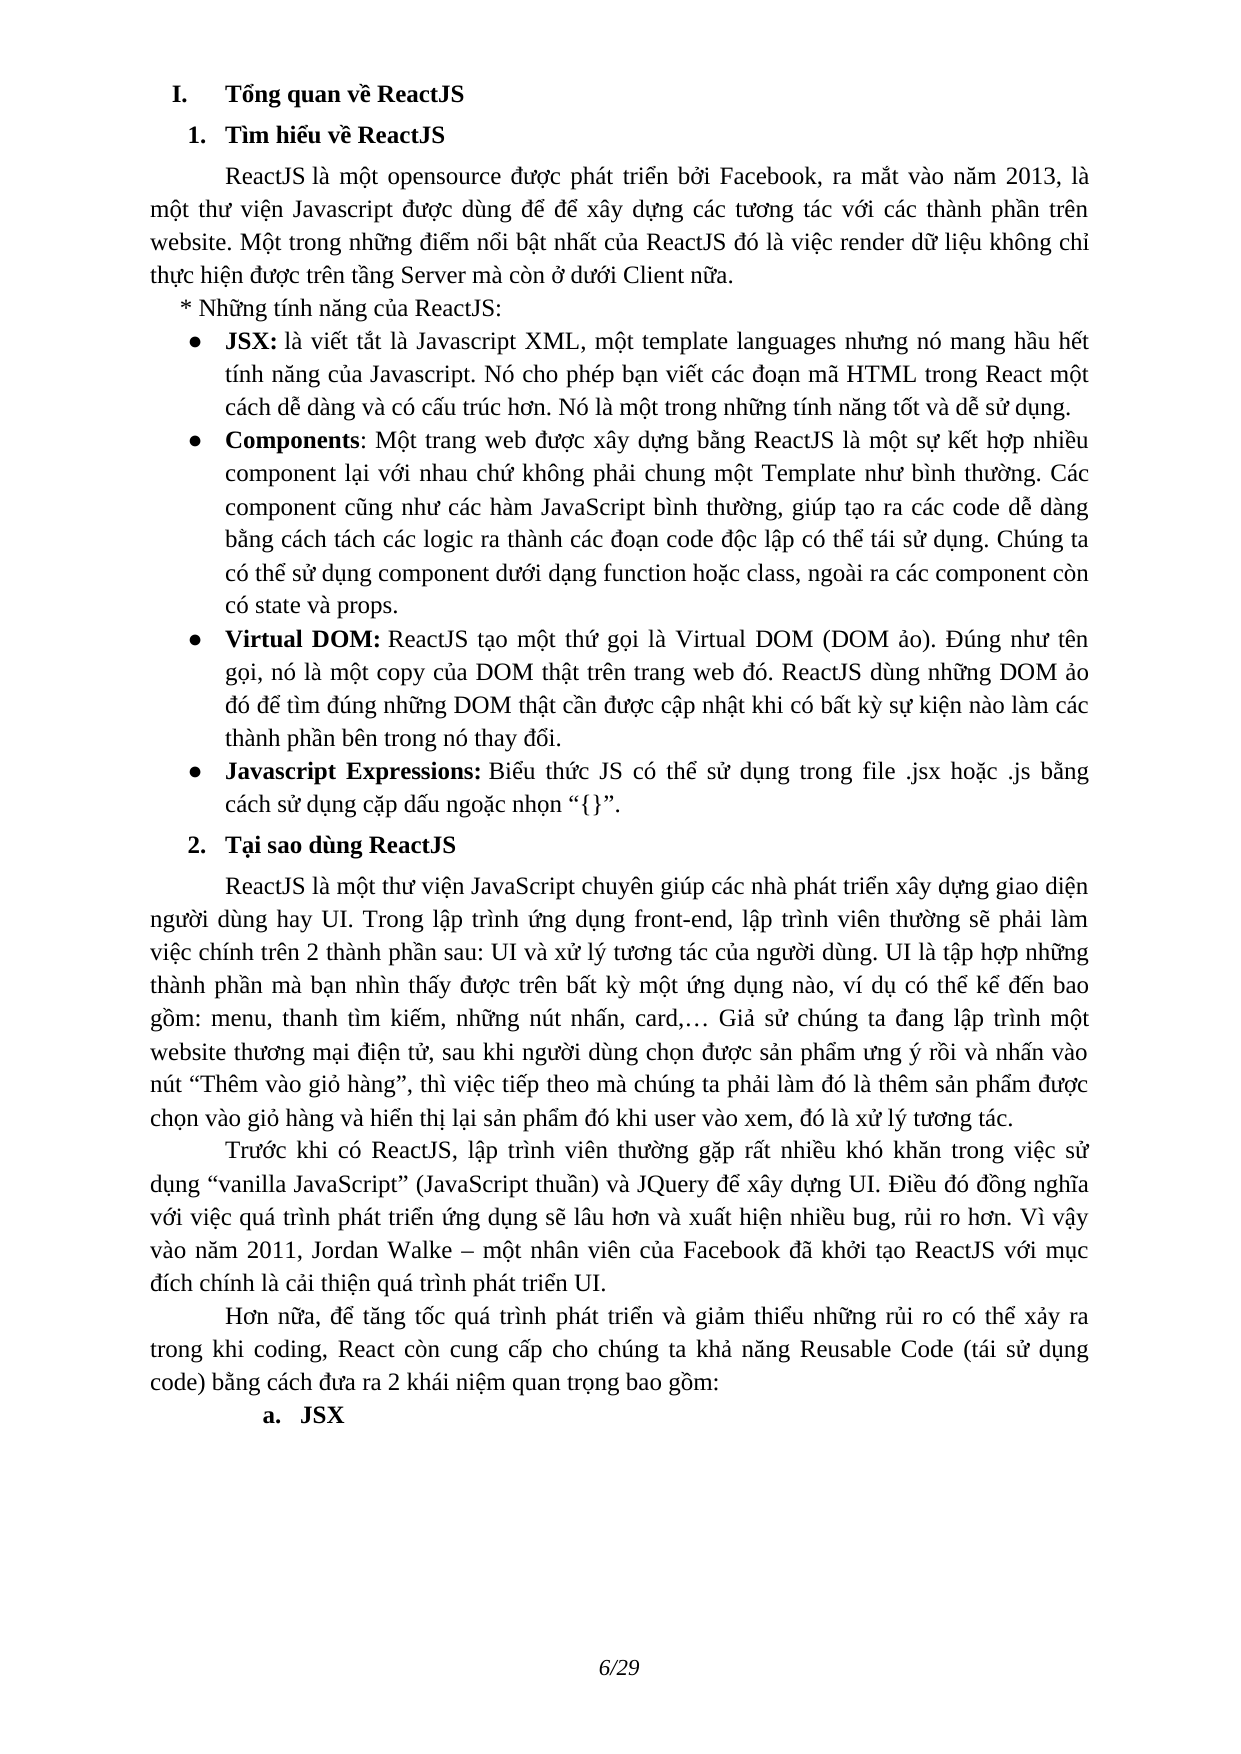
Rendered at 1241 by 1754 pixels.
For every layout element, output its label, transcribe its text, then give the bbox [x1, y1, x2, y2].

subtitle Tìm hiểu về ReactJS [187, 120, 1090, 149]
subtitle Tại sao dùng ReactJS [187, 830, 1090, 859]
text ReactJS là một opensource được phát triển bởi Facebook, ra mắt vào năm 2013, là một thư viện Javascript được dùng để để xây dựng các tương tác với các thành phần trên website. Một trong những điểm nổi bật nhất của ReactJS đó là việc render dữ liệu không chỉ thực hiện được trên tầng Server mà còn ở dưới Client nữa. [150, 161, 1090, 289]
text * Những tính năng của ReactJS: [150, 293, 1090, 322]
list Components: Một trang web được xây dựng bằng ReactJS là một sự kết hợp nhiều component lại với nhau chứ không phải chung một Template như bình thường. Các component cũng như các hàm JavaScript bình thường, giúp tạo ra các code dễ dàng bằng cách tách các logic ra thành các đoạn code độc lập có thể tái sử dụng. Chúng ta có thể sử dụng component dưới dạng function hoặc class, ngoài ra các component còn có state và props. [187, 426, 1090, 619]
list JSX [262, 1400, 1090, 1428]
list Virtual DOM: ReactJS tạo một thứ gọi là Virtual DOM (DOM ảo). Đúng như tên gọi, nó là một copy của DOM thật trên trang web đó. ReactJS dùng những DOM ảo đó để tìm đúng những DOM thật cần được cập nhật khi có bất kỳ sự kiện nào làm các thành phần bên trong nó thay đổi. [187, 624, 1090, 751]
list JSX: là viết tắt là Javascript XML, một template languages nhưng nó mang hầu hết tính năng của Javascript. Nó cho phép bạn viết các đoạn mã HTML trong React một cách dễ dàng và có cấu trúc hơn. Nó là một trong những tính năng tốt và dễ sử dụng. [187, 326, 1090, 421]
list Javascript Expressions: Biểu thức JS có thể sử dụng trong file .jsx hoặc .js bằng cách sử dụng cặp dấu ngoặc nhọn “{}”. [187, 756, 1090, 817]
text Trước khi có ReactJS, lập trình viên thường gặp rất nhiều khó khăn trong việc sử dụng “vanilla JavaScript” (JavaScript thuần) và JQuery để xây dựng UI. Điều đó đồng nghĩa với việc quá trình phát triển ứng dụng sẽ lâu hơn và xuất hiện nhiều bug, rủi ro hơn. Vì vậy vào năm 2011, Jordan Walke – một nhân viên của Facebook đã khởi tạo ReactJS với mục đích chính là cải thiện quá trình phát triển UI. [150, 1136, 1090, 1296]
subtitle Tổng quan về ReactJS [187, 79, 1090, 107]
text ReactJS là một thư viện JavaScript chuyên giúp các nhà phát triển xây dựng giao diện người dùng hay UI. Trong lập trình ứng dụng front-end, lập trình viên thường sẽ phải làm việc chính trên 2 thành phần sau: UI và xử lý tương tác của người dùng. UI là tập hợp những thành phần mà bạn nhìn thấy được trên bất kỳ một ứng dụng nào, ví dụ có thể kể đến bao gồm: menu, thanh tìm kiếm, những nút nhấn, card,… Giả sử chúng ta đang lập trình một website thương mại điện tử, sau khi người dùng chọn được sản phẩm ưng ý rồi và nhấn vào nút “Thêm vào giỏ hàng”, thì việc tiếp theo mà chúng ta phải làm đó là thêm sản phẩm được chọn vào giỏ hàng và hiển thị lại sản phẩm đó khi user vào xem, đó là xử lý tương tác. [150, 871, 1090, 1131]
text Hơn nữa, để tăng tốc quá trình phát triển và giảm thiểu những rủi ro có thể xảy ra trong khi coding, React còn cung cấp cho chúng ta khả năng Reusable Code (tái sử dụng code) bằng cách đưa ra 2 khái niệm quan trọng bao gồm: [150, 1301, 1090, 1396]
